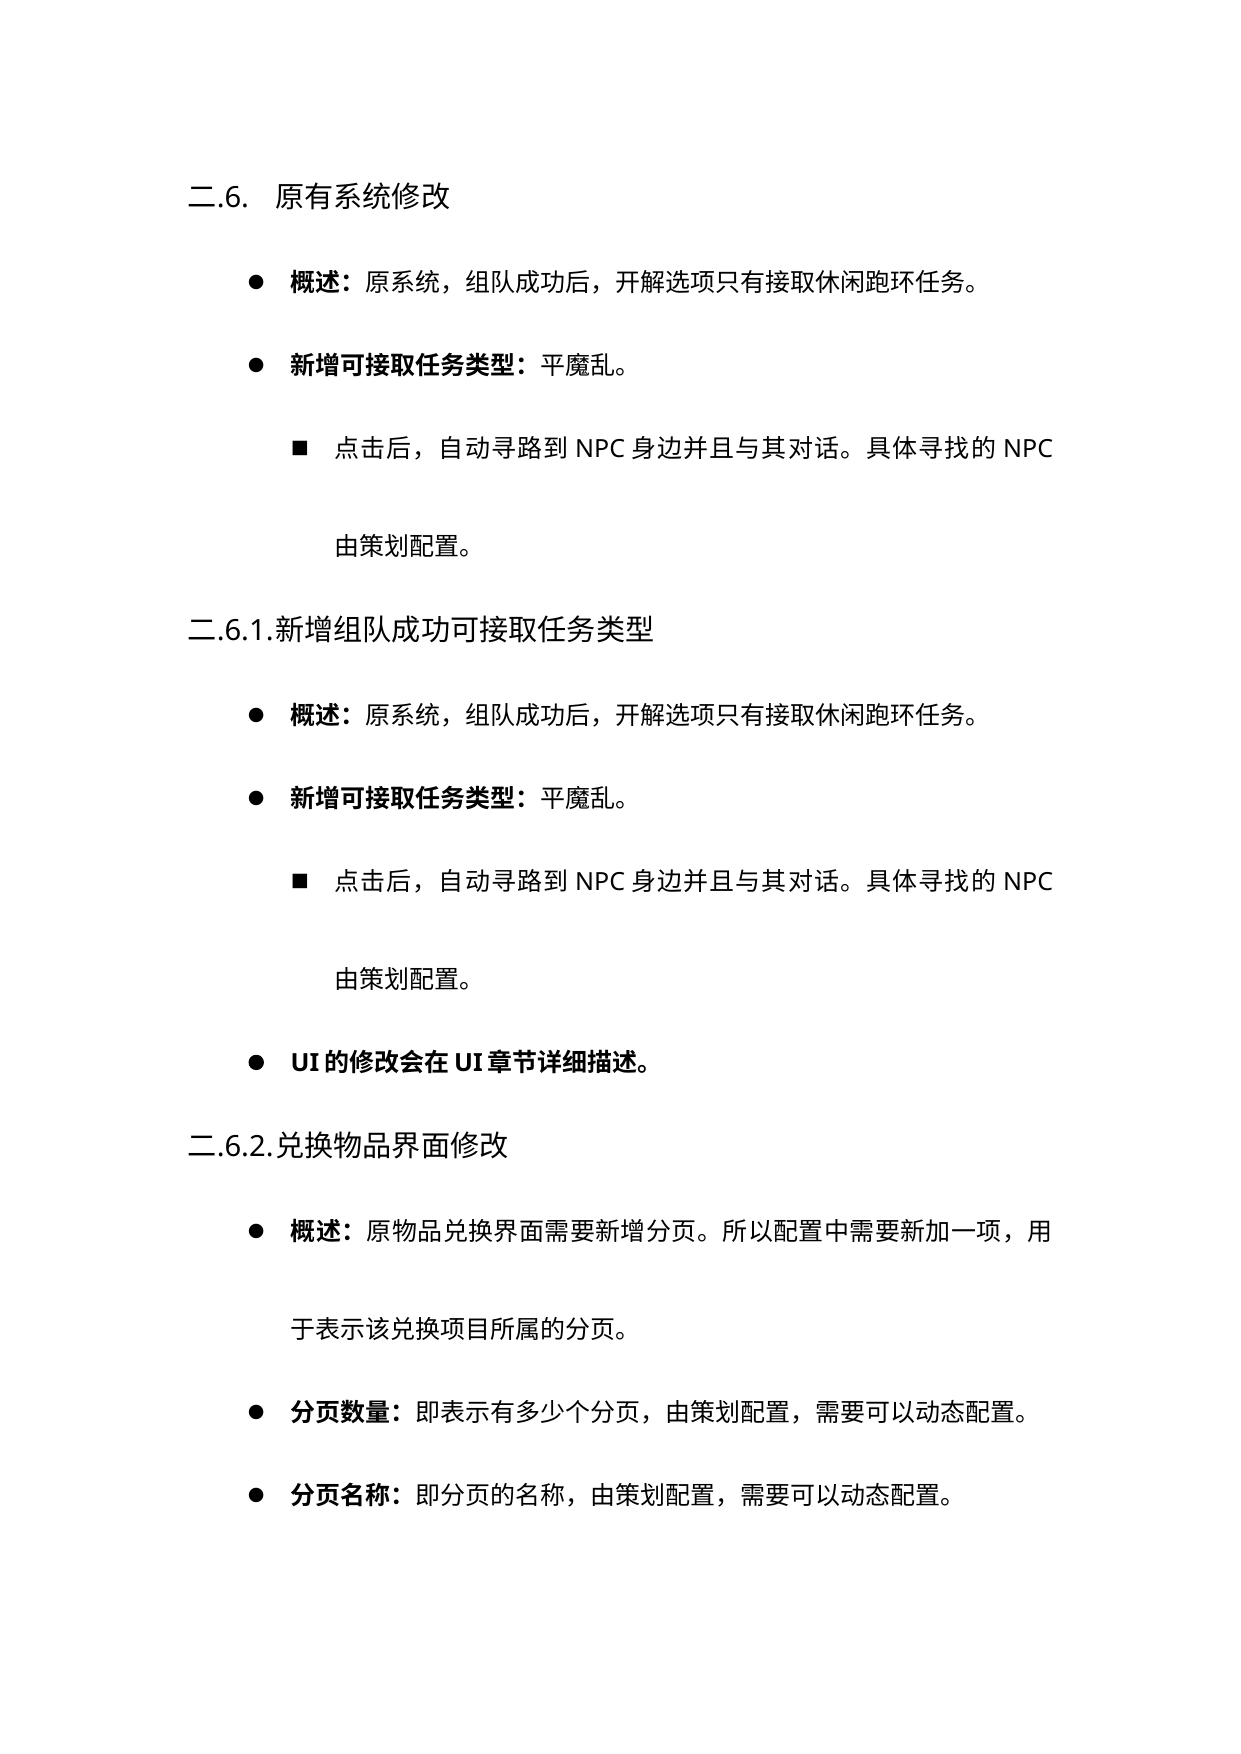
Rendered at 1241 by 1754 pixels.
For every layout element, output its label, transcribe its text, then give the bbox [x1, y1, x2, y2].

text 原有系统修改 [187, 162, 1053, 227]
list 概述：原物品兑换界面需要新增分页。所以配置中需要新加一项，用于表示该兑换项目所属的分页。 [247, 1197, 1053, 1360]
list 点击后，自动寻路到NPC身边并且与其对话。具体寻找的NPC由策划配置。 [290, 847, 1053, 1010]
text 新增组队成功可接取任务类型 [187, 595, 1053, 660]
list 分页名称：即分页的名称，由策划配置，需要可以动态配置。 [247, 1461, 1053, 1526]
text 兑换物品界面修改 [187, 1111, 1053, 1176]
list 点击后，自动寻路到NPC身边并且与其对话。具体寻找的NPC由策划配置。 [290, 414, 1053, 577]
list 分页数量：即表示有多少个分页，由策划配置，需要可以动态配置。 [247, 1378, 1053, 1443]
list 新增可接取任务类型：平魔乱。 [247, 331, 1053, 396]
list UI的修改会在UI章节详细描述。 [247, 1028, 1053, 1093]
list 概述：原系统，组队成功后，开解选项只有接取休闲跑环任务。 [247, 681, 1053, 746]
list 概述：原系统，组队成功后，开解选项只有接取休闲跑环任务。 [247, 248, 1053, 313]
list 新增可接取任务类型：平魔乱。 [247, 764, 1053, 829]
